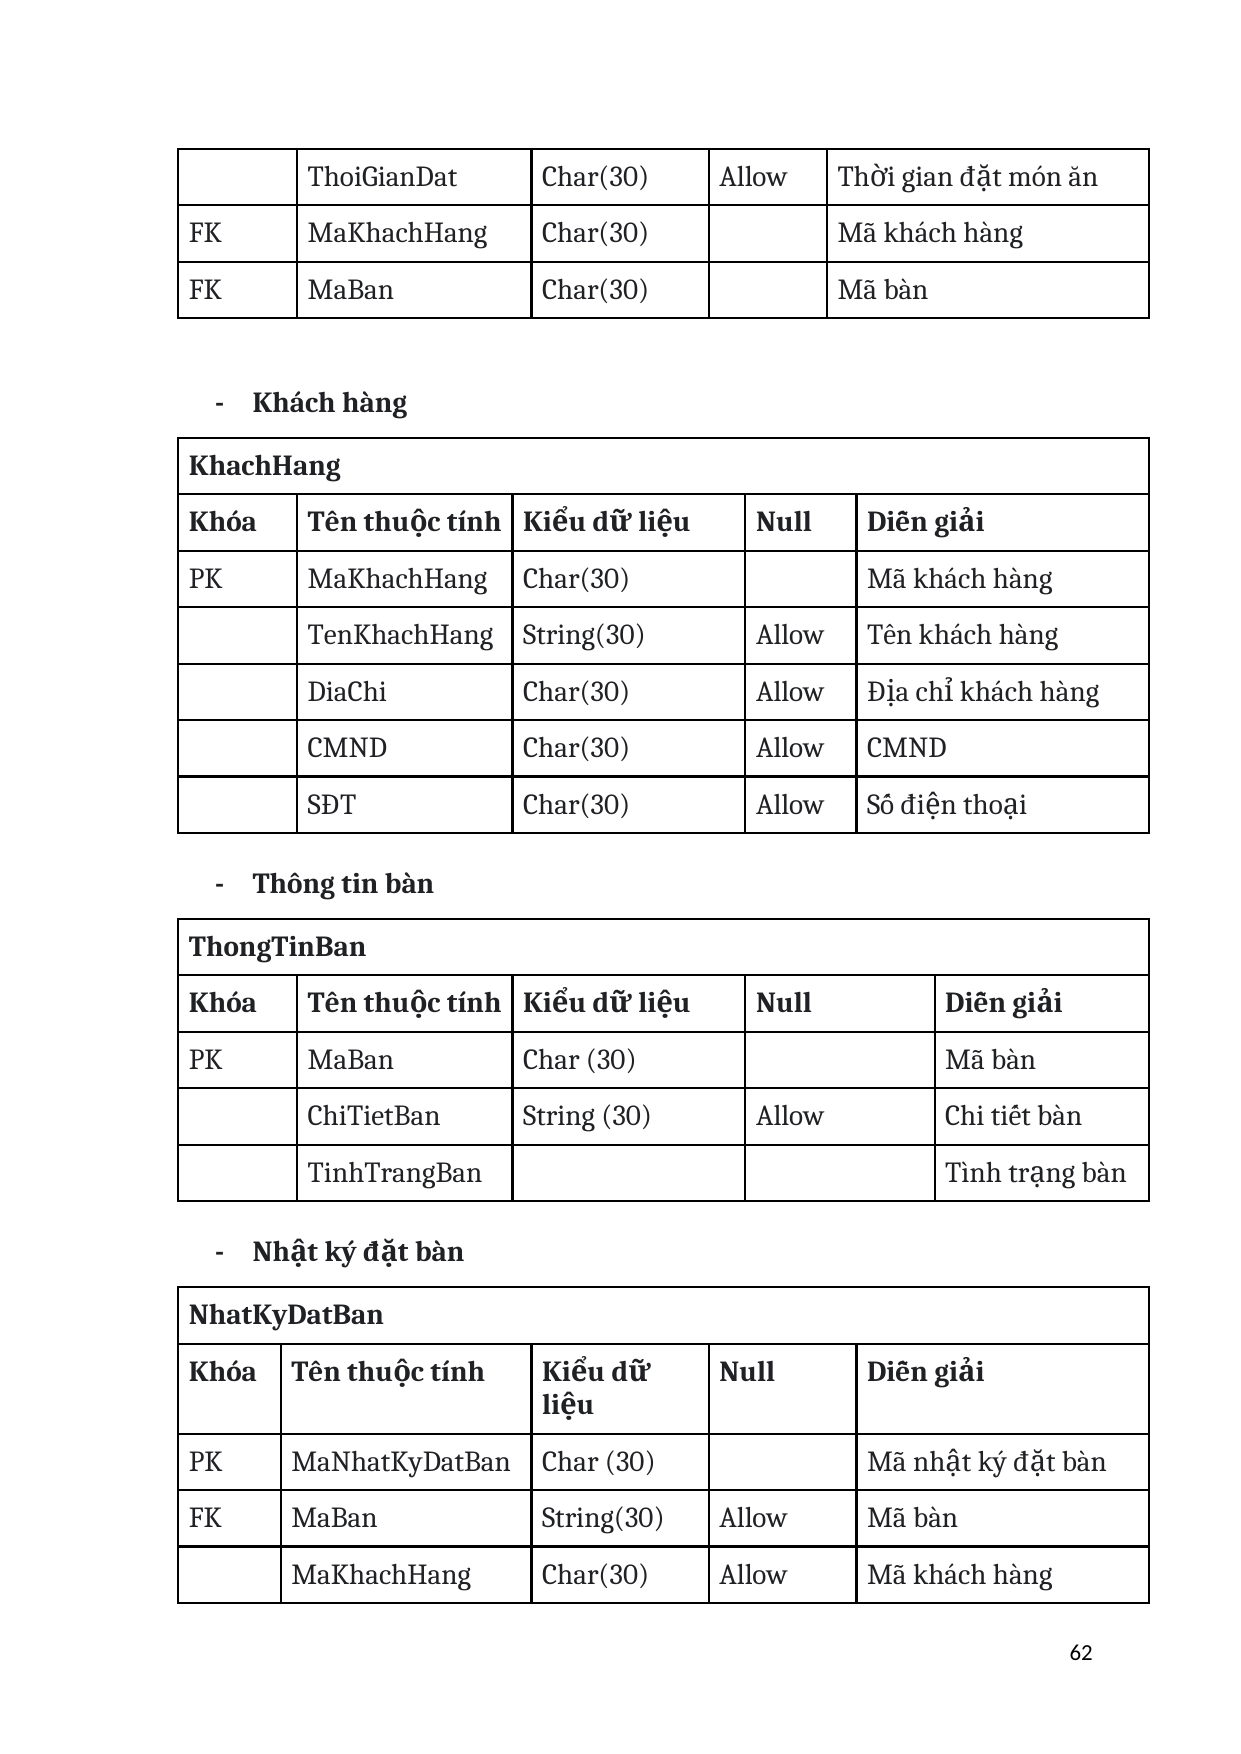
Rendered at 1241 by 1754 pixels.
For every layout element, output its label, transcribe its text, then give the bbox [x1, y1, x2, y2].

table_cell Allow [710, 1548, 855, 1602]
table_cell Allow [746, 608, 855, 662]
table_cell Char(30) [533, 150, 708, 204]
table_cell Null [746, 976, 934, 1031]
table_cell Chi tiết bàn [936, 1089, 1148, 1143]
table_cell Null [710, 1345, 855, 1432]
table_cell SĐT [298, 778, 511, 832]
table_cell [179, 608, 296, 662]
table_cell [179, 1089, 296, 1143]
table_cell FK [179, 1491, 280, 1545]
table_cell Char(30) [533, 263, 708, 317]
table_cell Mã khách hàng [858, 1548, 1148, 1602]
table_cell Mã bàn [936, 1033, 1148, 1087]
list Thông tin bàn [215, 867, 1092, 901]
table_cell Địa chỉ khách hàng [858, 665, 1148, 719]
table_cell Allow [710, 150, 826, 204]
table_cell Tên thuộc tính [298, 495, 511, 549]
table_cell MaBan [298, 1033, 511, 1087]
table_cell Char (30) [514, 1033, 744, 1087]
table_cell DiaChi [298, 665, 511, 719]
table_cell [179, 665, 296, 719]
list Khách hàng [215, 386, 1092, 420]
table_cell Char(30) [533, 1548, 708, 1602]
table_cell Diễn giải [936, 976, 1148, 1031]
table_cell TenKhachHang [298, 608, 511, 662]
table_cell CMND [298, 721, 511, 775]
table_cell Kiểu dữ liệu [514, 976, 744, 1031]
table_cell Allow [746, 778, 855, 832]
table_cell String (30) [514, 1089, 744, 1143]
table_cell Char(30) [533, 206, 708, 261]
table_cell Thời gian đặt món ăn [828, 150, 1148, 204]
table_cell Null [746, 495, 855, 549]
table_cell [179, 778, 296, 832]
table_cell ThoiGianDat [298, 150, 530, 204]
table_cell [179, 1146, 296, 1200]
table_cell MaKhachHang [298, 206, 530, 261]
table_cell Char(30) [514, 665, 744, 719]
table_cell Kiểu dữ liệu [514, 495, 744, 549]
table_cell Allow [746, 721, 855, 775]
table_cell Tên thuộc tính [282, 1345, 530, 1432]
table_cell Khóa [179, 495, 296, 549]
table_cell Char(30) [514, 552, 744, 606]
table_header NhatKyDatBan [179, 1288, 1148, 1342]
table_cell [179, 1548, 280, 1602]
table_cell PK [179, 1033, 296, 1087]
table_cell Char (30) [533, 1435, 708, 1489]
list Nhật ký đặt bàn [215, 1236, 1092, 1269]
table_header ThongTinBan [179, 920, 1148, 974]
table_cell CMND [858, 721, 1148, 775]
table_cell Mã khách hàng [858, 552, 1148, 606]
table_cell Allow [746, 1089, 934, 1143]
table_cell Số điện thoại [858, 778, 1148, 832]
table_cell Char(30) [514, 721, 744, 775]
table_cell String(30) [514, 608, 744, 662]
table_cell [746, 1146, 934, 1200]
table_cell MaKhachHang [282, 1548, 530, 1602]
table_header KhachHang [179, 439, 1148, 493]
table_cell Kiểu dữ liệu [533, 1345, 708, 1432]
table_cell PK [179, 552, 296, 606]
table_cell Allow [746, 665, 855, 719]
table_cell Char(30) [514, 778, 744, 832]
table_cell [179, 150, 296, 204]
table_cell [710, 1435, 855, 1489]
table_cell [710, 263, 826, 317]
table_cell TinhTrangBan [298, 1146, 511, 1200]
table_cell [746, 1033, 934, 1087]
table_cell MaBan [282, 1491, 530, 1545]
table_cell MaNhatKyDatBan [282, 1435, 530, 1489]
table_cell ChiTietBan [298, 1089, 511, 1143]
table_cell Mã bàn [828, 263, 1148, 317]
table_cell Khóa [179, 976, 296, 1031]
table_cell Mã bàn [858, 1491, 1148, 1545]
table_cell Mã khách hàng [828, 206, 1148, 261]
table_cell String(30) [533, 1491, 708, 1545]
table_cell Khóa [179, 1345, 280, 1432]
table_cell FK [179, 206, 296, 261]
table_cell MaBan [298, 263, 530, 317]
table_cell [710, 206, 826, 261]
table_cell Tên khách hàng [858, 608, 1148, 662]
table_cell Diễn giải [858, 495, 1148, 549]
table_cell PK [179, 1435, 280, 1489]
table_cell [746, 552, 855, 606]
table_cell MaKhachHang [298, 552, 511, 606]
table_cell Tên thuộc tính [298, 976, 511, 1031]
table_cell [179, 721, 296, 775]
table_cell FK [179, 263, 296, 317]
table_cell Tình trạng bàn [936, 1146, 1148, 1200]
table_cell Allow [710, 1491, 855, 1545]
table_cell Diễn giải [858, 1345, 1148, 1432]
table_cell [514, 1146, 744, 1200]
table_cell Mã nhật ký đặt bàn [858, 1435, 1148, 1489]
